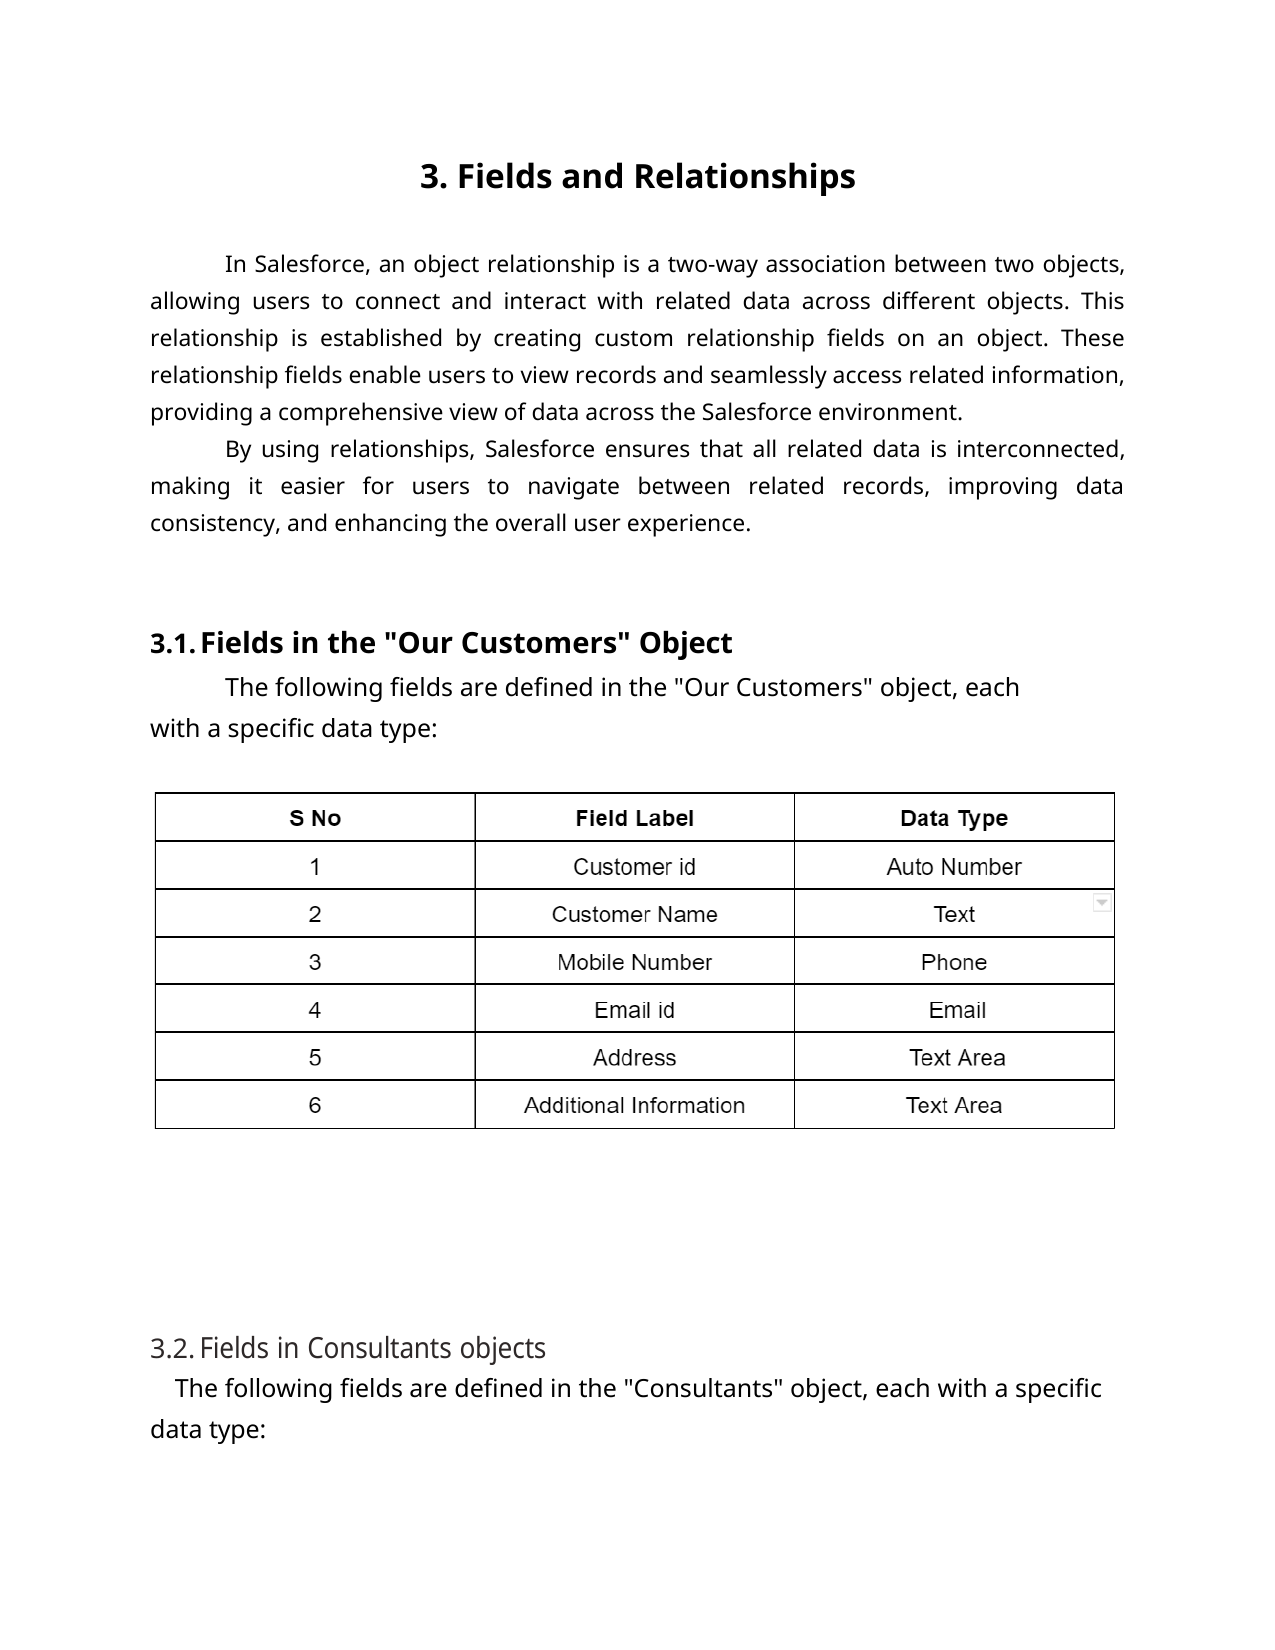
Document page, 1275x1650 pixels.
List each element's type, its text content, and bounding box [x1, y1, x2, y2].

text In Salesforce, an object relationship is a two-way association between two objects, allowing users to connect and interact with related data across different objects. This relationship is established by creating custom relationship fields on an object. These relationship fields enable users to view records and seamlessly access related information, providing a comprehensive view of data across the Salesforce environment. [150, 248, 1126, 427]
picture [154, 792, 1115, 1129]
text By using relationships, Salesforce ensures that all related data is interconnected, making it easier for users to navigate between related records, improving data consistency, and enhancing the overall user experience. [150, 433, 1126, 538]
text The following fields are defined in the "Our Customers" object, each with a specific data type: [150, 670, 1043, 745]
subtitle Fields in the "Our Customers" Object [150, 622, 1187, 662]
subtitle Fields in Consultants objects [150, 1328, 1187, 1367]
text The following fields are defined in the "Consultants" object, each with a specific data type: [150, 1370, 1128, 1445]
subtitle Fields and Relationships [420, 153, 1187, 198]
